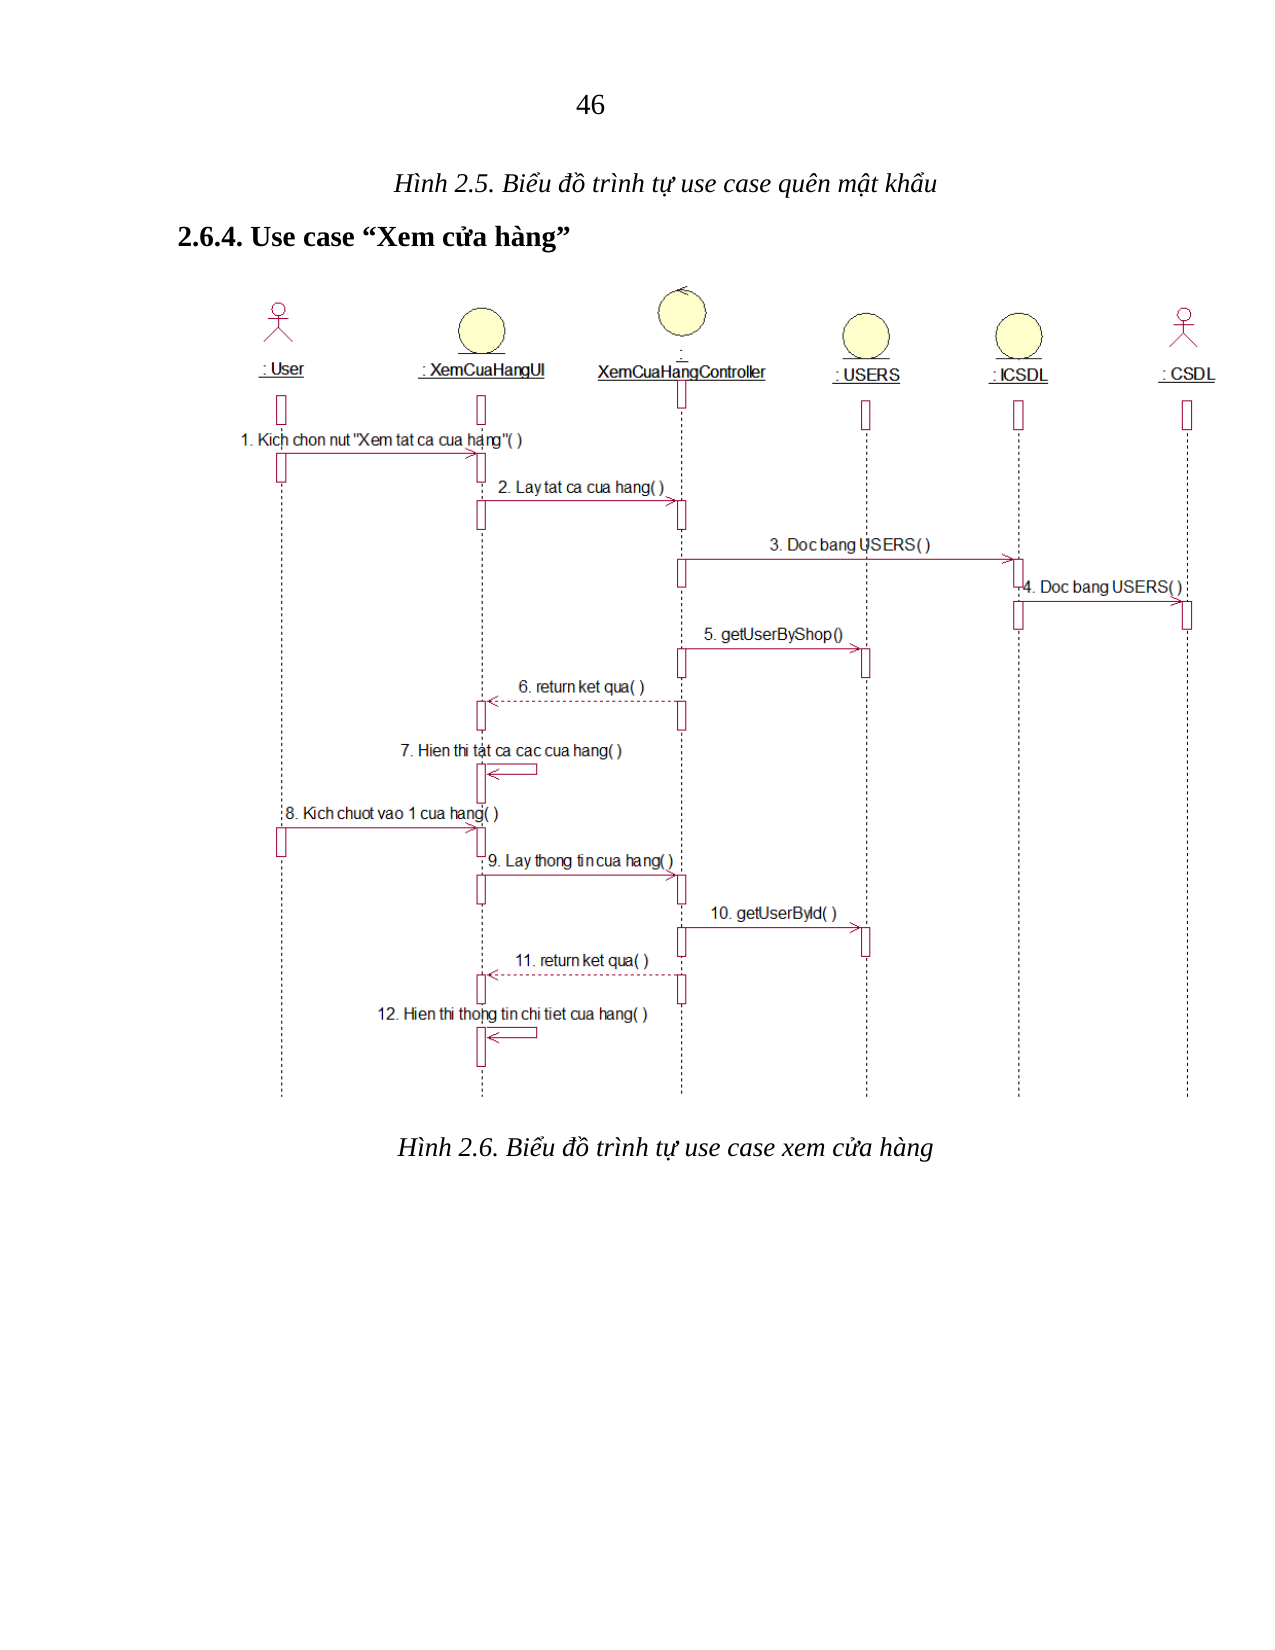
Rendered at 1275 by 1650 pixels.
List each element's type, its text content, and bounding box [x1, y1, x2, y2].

text Hình 2.6. Biểu đồ trình tự use case xem cửa hàng [177, 1131, 1156, 1162]
picture [236, 281, 1225, 1102]
text Hình 2.5. Biểu đồ trình tự use case quên mật khẩu [177, 167, 1156, 198]
subtitle Use case “Xem cửa hàng” [177, 219, 1156, 253]
